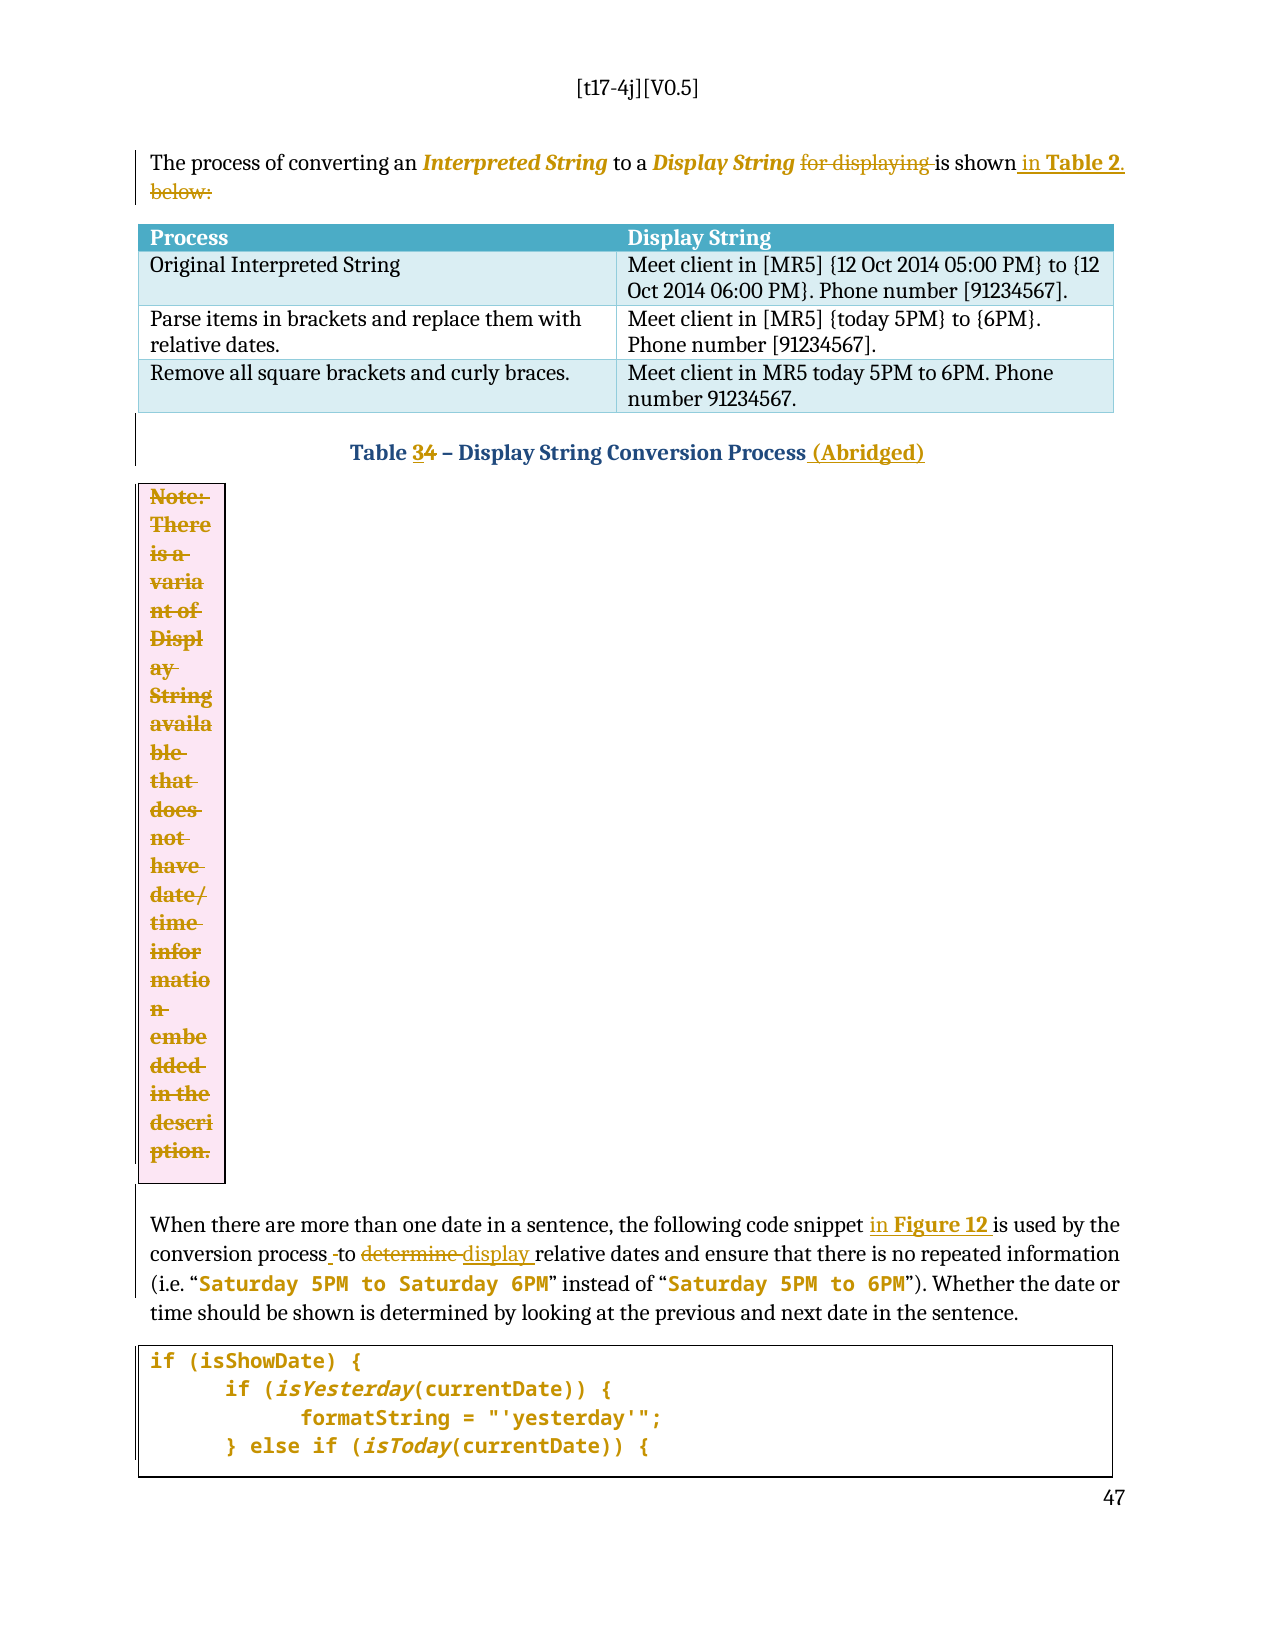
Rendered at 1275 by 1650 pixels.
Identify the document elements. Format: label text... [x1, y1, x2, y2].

table_header Process [139, 225, 616, 251]
table_cell Meet client in [MR5] {12 Oct 2014 05:00 PM} to {12 Oct 2014 06:00 PM}. Phone number [91234567]. [617, 252, 1113, 305]
table_header Display String [617, 225, 1113, 251]
text When there are more than one date in a sentence, the following code snippet is used by the conversion processto relative dates and ensure that there is no repeated information (i.e. “Saturday 5PM to Saturday 6PM” instead of “Saturday 5PM to 6PM”). Whether the date or time should be shown is determined by looking at the previous and next date in the sentence. [150, 1184, 1125, 1326]
table_cell Meet client in MR5 today 5PM to 6PM. Phone number 91234567. [617, 360, 1113, 412]
table_cell Remove all square brackets and curly braces. [139, 360, 616, 412]
table_cell Meet client in [MR5] {today 5PM} to {6PM}. Phone number [91234567]. [617, 306, 1113, 358]
text Table – Display String Conversion Process [150, 413, 1125, 466]
text The process of converting an Interpreted String to a Display String is shown [150, 150, 1125, 205]
table_cell Original Interpreted String [139, 252, 616, 305]
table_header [139, 1346, 1112, 1476]
table_cell Parse items in brackets and replace them with relative dates. [139, 306, 616, 358]
